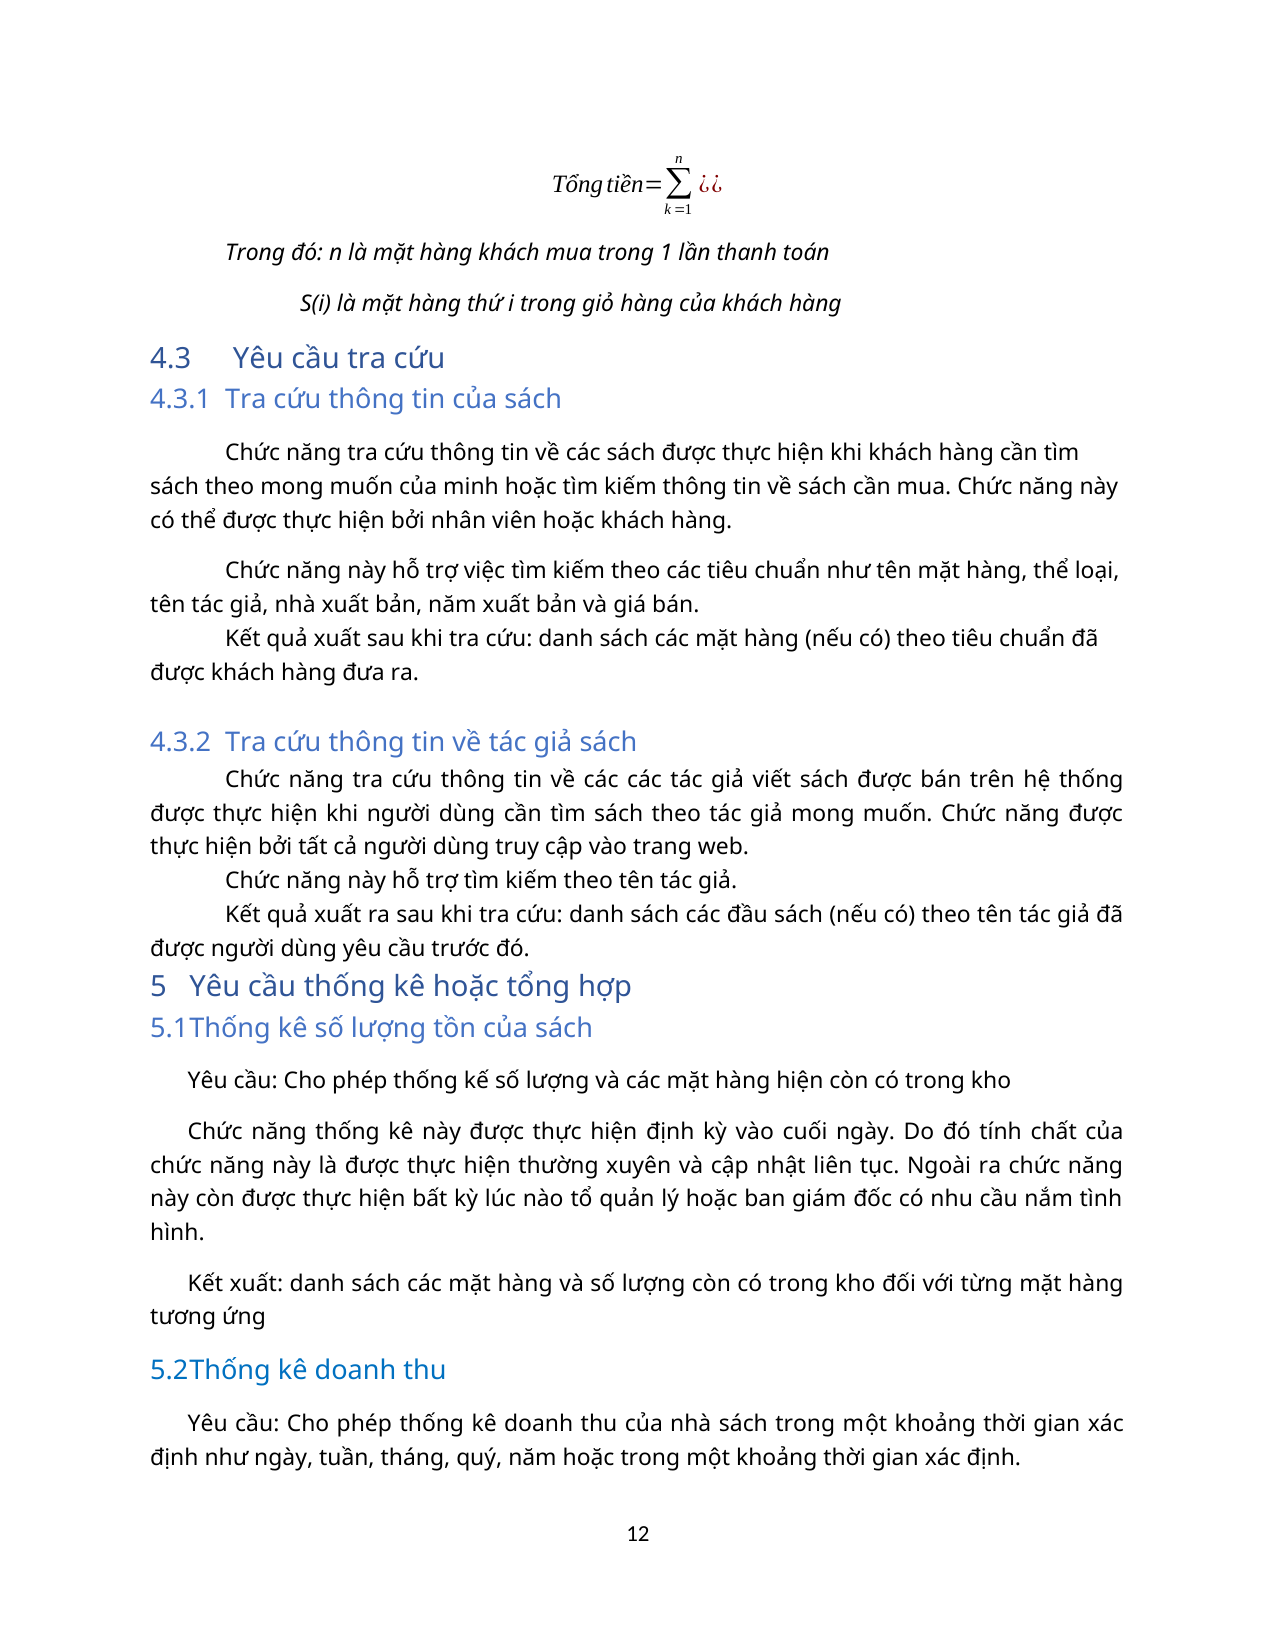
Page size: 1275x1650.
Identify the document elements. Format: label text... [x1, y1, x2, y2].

list Yêu cầu thống kê hoặc tổng hợp [150, 965, 1125, 1005]
list Tra cứu thông tin về tác giả sách [150, 723, 1125, 760]
text Yêu cầu: Cho phép thống kê doanh thu của nhà sách trong một khoảng thời gian xác định như ngày, tuần, tháng, quý, năm hoặc trong một khoảng thời gian xác định. [150, 1407, 1125, 1472]
text Chức năng tra cứu thông tin về các sách được thực hiện khi khách hàng cần tìm sách theo mong muốn của minh hoặc tìm kiếm thông tin về sách cần mua. Chức năng này có thể được thực hiện bởi nhân viên hoặc khách hàng. [150, 436, 1125, 535]
subtitle Yêu cầu tra cứu [150, 337, 1125, 377]
list Chức năng này hỗ trợ tìm kiếm theo tên tác giả. [187, 864, 1125, 895]
text Yêu cầu: Cho phép thống kế số lượng và các mặt hàng hiện còn có trong kho [187, 1064, 1125, 1096]
list Chức năng tra cứu thông tin về các các tác giả viết sách được bán trên hệ thống được thực hiện khi người dùng cần tìm sách theo tác giả mong muốn. Chức năng được thực hiện bởi tất cả người dùng truy cập vào trang web. [150, 763, 1125, 861]
list Thống kê doanh thu [150, 1351, 1125, 1388]
text Chức năng thống kê này được thực hiện định kỳ vào cuối ngày. Do đó tính chất của chức năng này là được thực hiện thường xuyên và cập nhật liên tục. Ngoài ra chức năng này còn được thực hiện bất kỳ lúc nào tổ quản lý hoặc ban giám đốc có nhu cầu nắm tình hình. [150, 1115, 1125, 1247]
list Thống kê số lượng tồn của sách [150, 1008, 1125, 1045]
text S(i) là mặt hàng thứ i trong giỏ hàng của khách hàng [150, 287, 1125, 318]
list Kết quả xuất sau khi tra cứu: danh sách các mặt hàng (nếu có) theo tiêu chuẩn đã được khách hàng đưa ra. [150, 622, 1125, 687]
list Kết quả xuất ra sau khi tra cứu: danh sách các đầu sách (nếu có) theo tên tác giả đã được người dùng yêu cầu trước đó. [150, 898, 1125, 963]
text Trong đó: n là mặt hàng khách mua trong 1 lần thanh toán [150, 236, 1125, 267]
text Kết xuất: danh sách các mặt hàng và số lượng còn có trong kho đối với từng mặt hàng tương ứng [150, 1267, 1125, 1332]
list Tra cứu thông tin của sách [150, 380, 1125, 417]
list Chức năng này hỗ trợ việc tìm kiếm theo các tiêu chuẩn như tên mặt hàng, thể loại, tên tác giả, nhà xuất bản, năm xuất bản và giá bán. [150, 554, 1125, 619]
